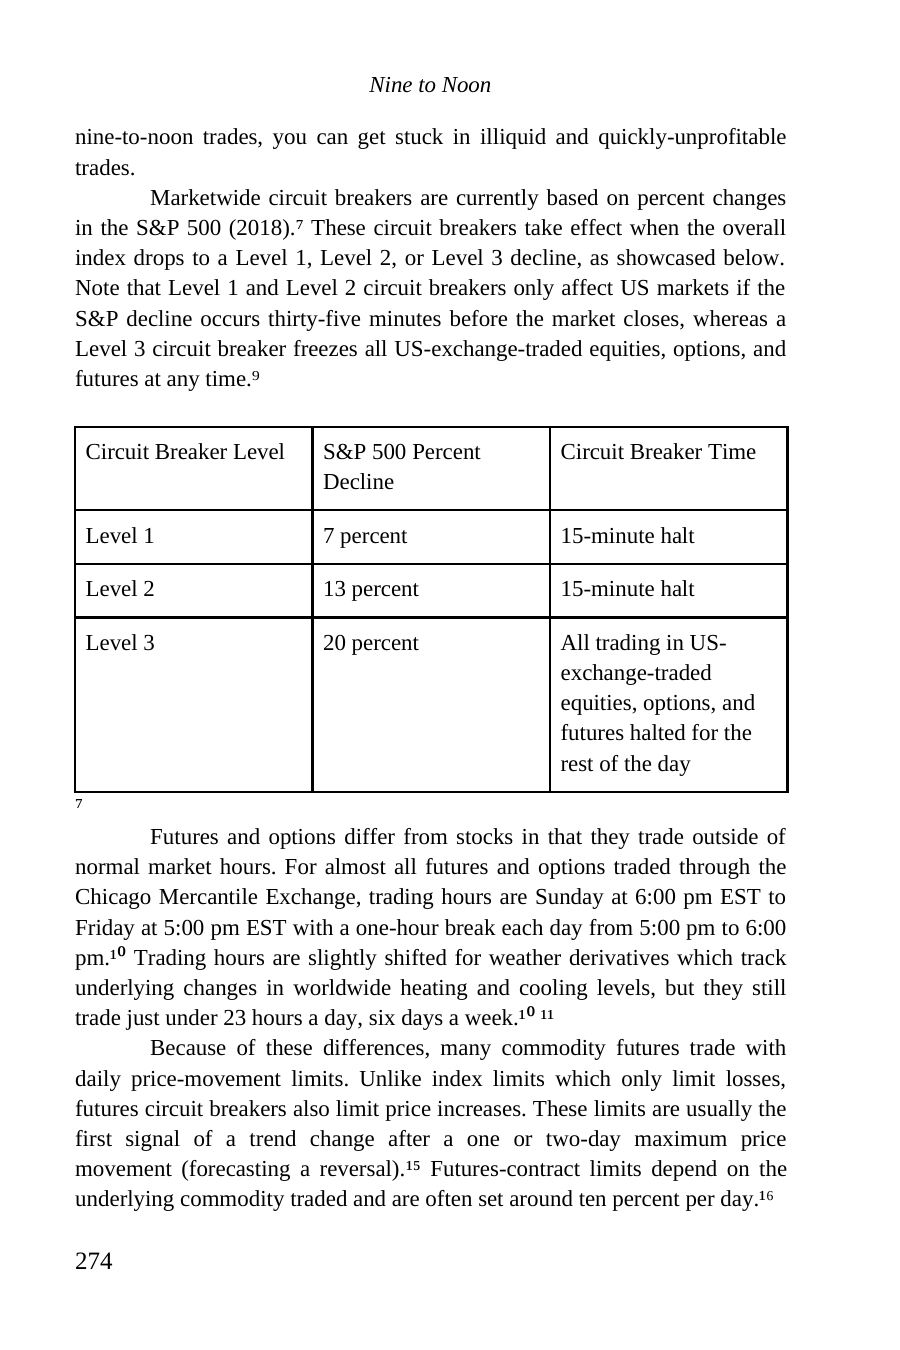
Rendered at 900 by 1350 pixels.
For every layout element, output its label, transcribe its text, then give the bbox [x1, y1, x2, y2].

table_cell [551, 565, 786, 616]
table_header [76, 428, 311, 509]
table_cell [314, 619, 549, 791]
text Because of these differences, many commodity futures trade with daily price-movement limits. Unlike index limits which only limit losses, futures circuit breakers also limit price increases. These limits are usually the first signal of a trend change after a one or two-day maximum price movement (forecasting a reversal).¹⁵ Futures-contract limits depend on the underlying commodity traded and are often set around ten percent per day.¹⁶ [75, 1034, 787, 1212]
text Futures and options differ from stocks in that they trade outside of normal market hours. For almost all futures and options traded through the Chicago Mercantile Exchange, trading hours are Sunday at 6:00 pm EST to Friday at 5:00 pm EST with a one-hour break each day from 5:00 pm to 6:00 pm.¹⁰ Trading hours are slightly shifted for weather derivatives which track underlying changes in worldwide heating and cooling levels, but they still trade just under 23 hours a day, six days a week.¹⁰ ¹¹ [75, 823, 787, 1031]
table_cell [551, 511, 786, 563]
text ⁷ [75, 793, 787, 819]
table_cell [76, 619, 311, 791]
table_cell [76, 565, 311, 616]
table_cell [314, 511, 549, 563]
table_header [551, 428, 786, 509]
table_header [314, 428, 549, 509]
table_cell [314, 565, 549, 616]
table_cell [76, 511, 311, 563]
text Marketwide circuit breakers are currently based on percent changes in the S&P 500 (2018).⁷ These circuit breakers take effect when the overall index drops to a Level 1, Level 2, or Level 3 decline, as showcased below. Note that Level 1 and Level 2 circuit breakers only affect US markets if the S&P decline occurs thirty-five minutes before the market closes, whereas a Level 3 circuit breaker freezes all US-exchange-traded equities, options, and futures at any time.⁹ [75, 184, 787, 391]
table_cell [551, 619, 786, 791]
